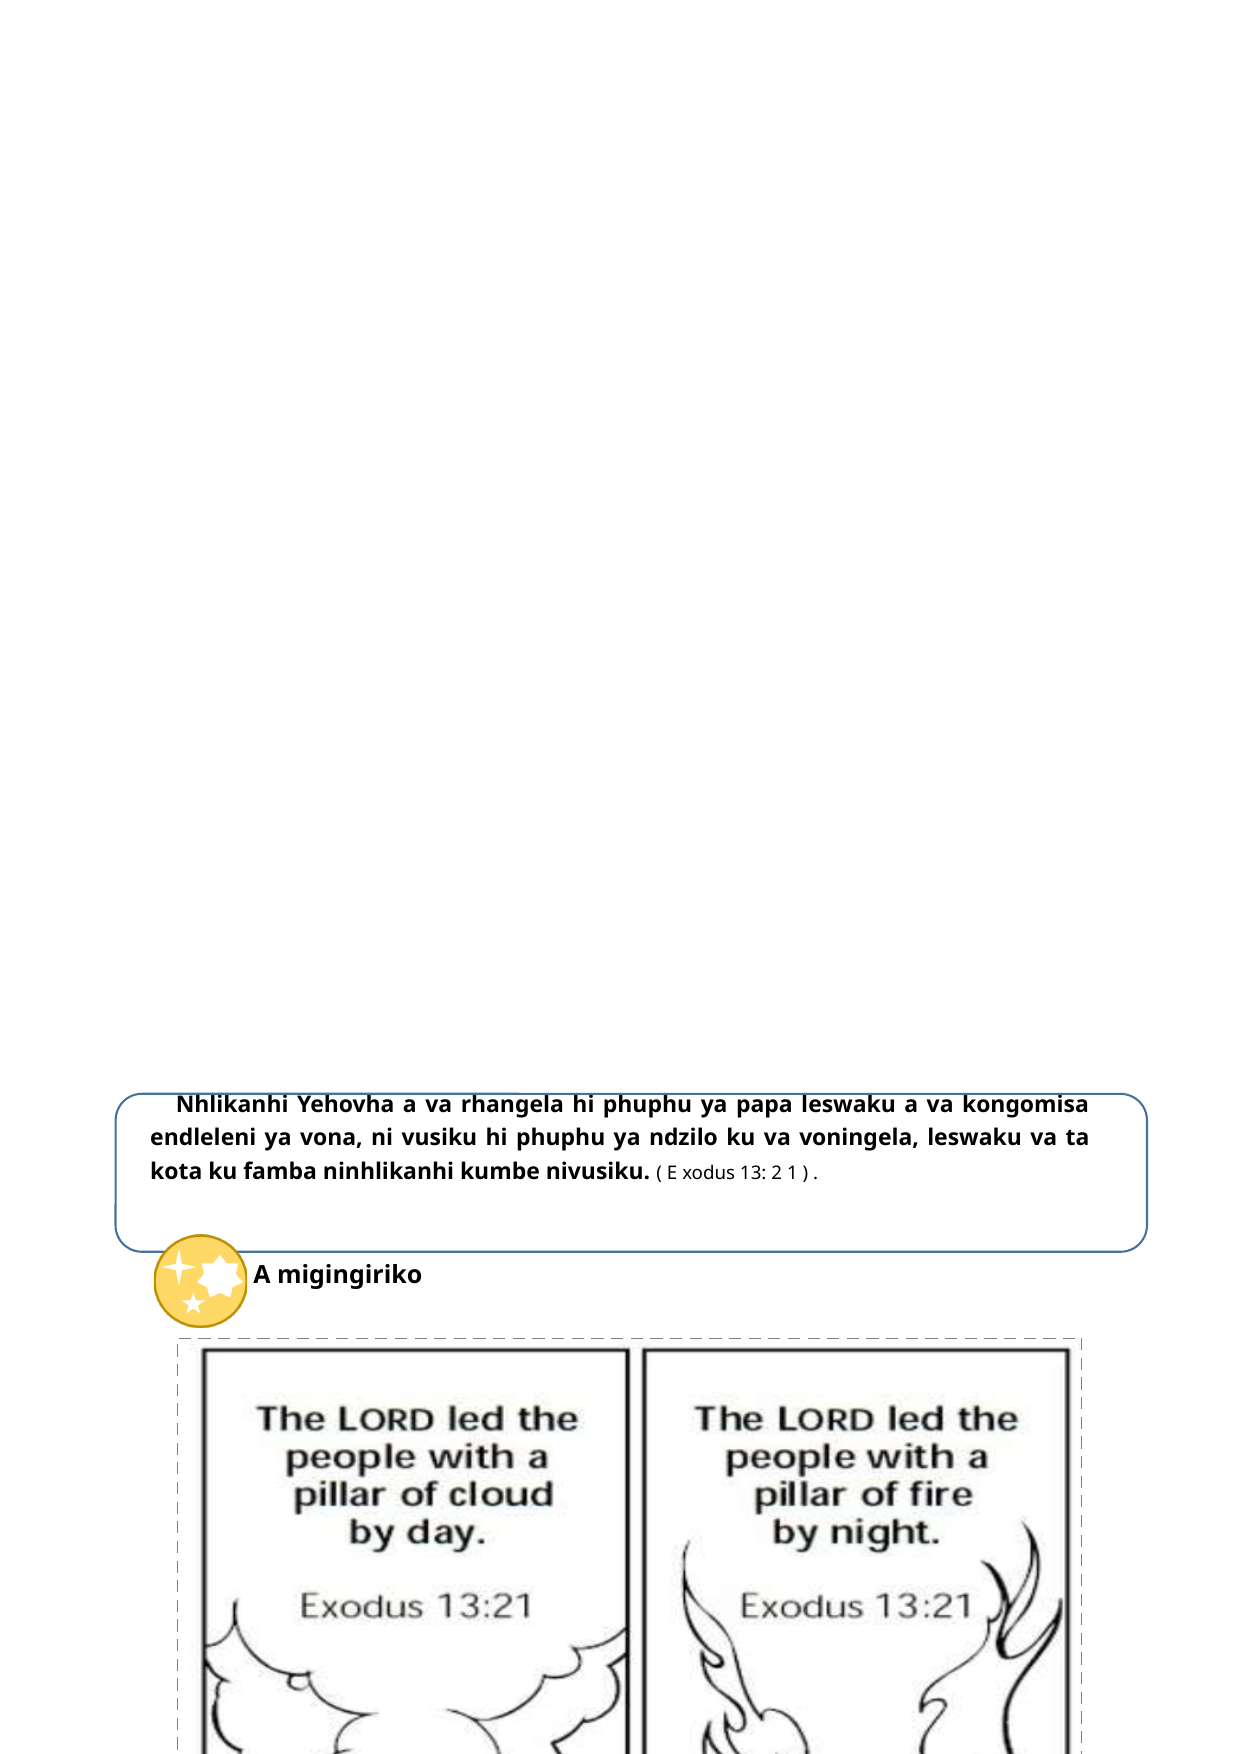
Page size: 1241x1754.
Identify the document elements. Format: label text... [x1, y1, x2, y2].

text Nhlikanhi Yehovha a va rhangela hi phuphu ya papa leswaku a va kongomisa endleleni ya vona, ni vusiku hi phuphu ya ndzilo ku va voningela, leswaku va ta kota ku famba ninhlikanhi kumbe nivusiku. ( E xodus 13: 2 1 ) . [150, 1095, 1090, 1186]
picture [179, 1340, 1082, 1754]
text A migingiriko [248, 1256, 1090, 1290]
picture [153, 1234, 248, 1328]
